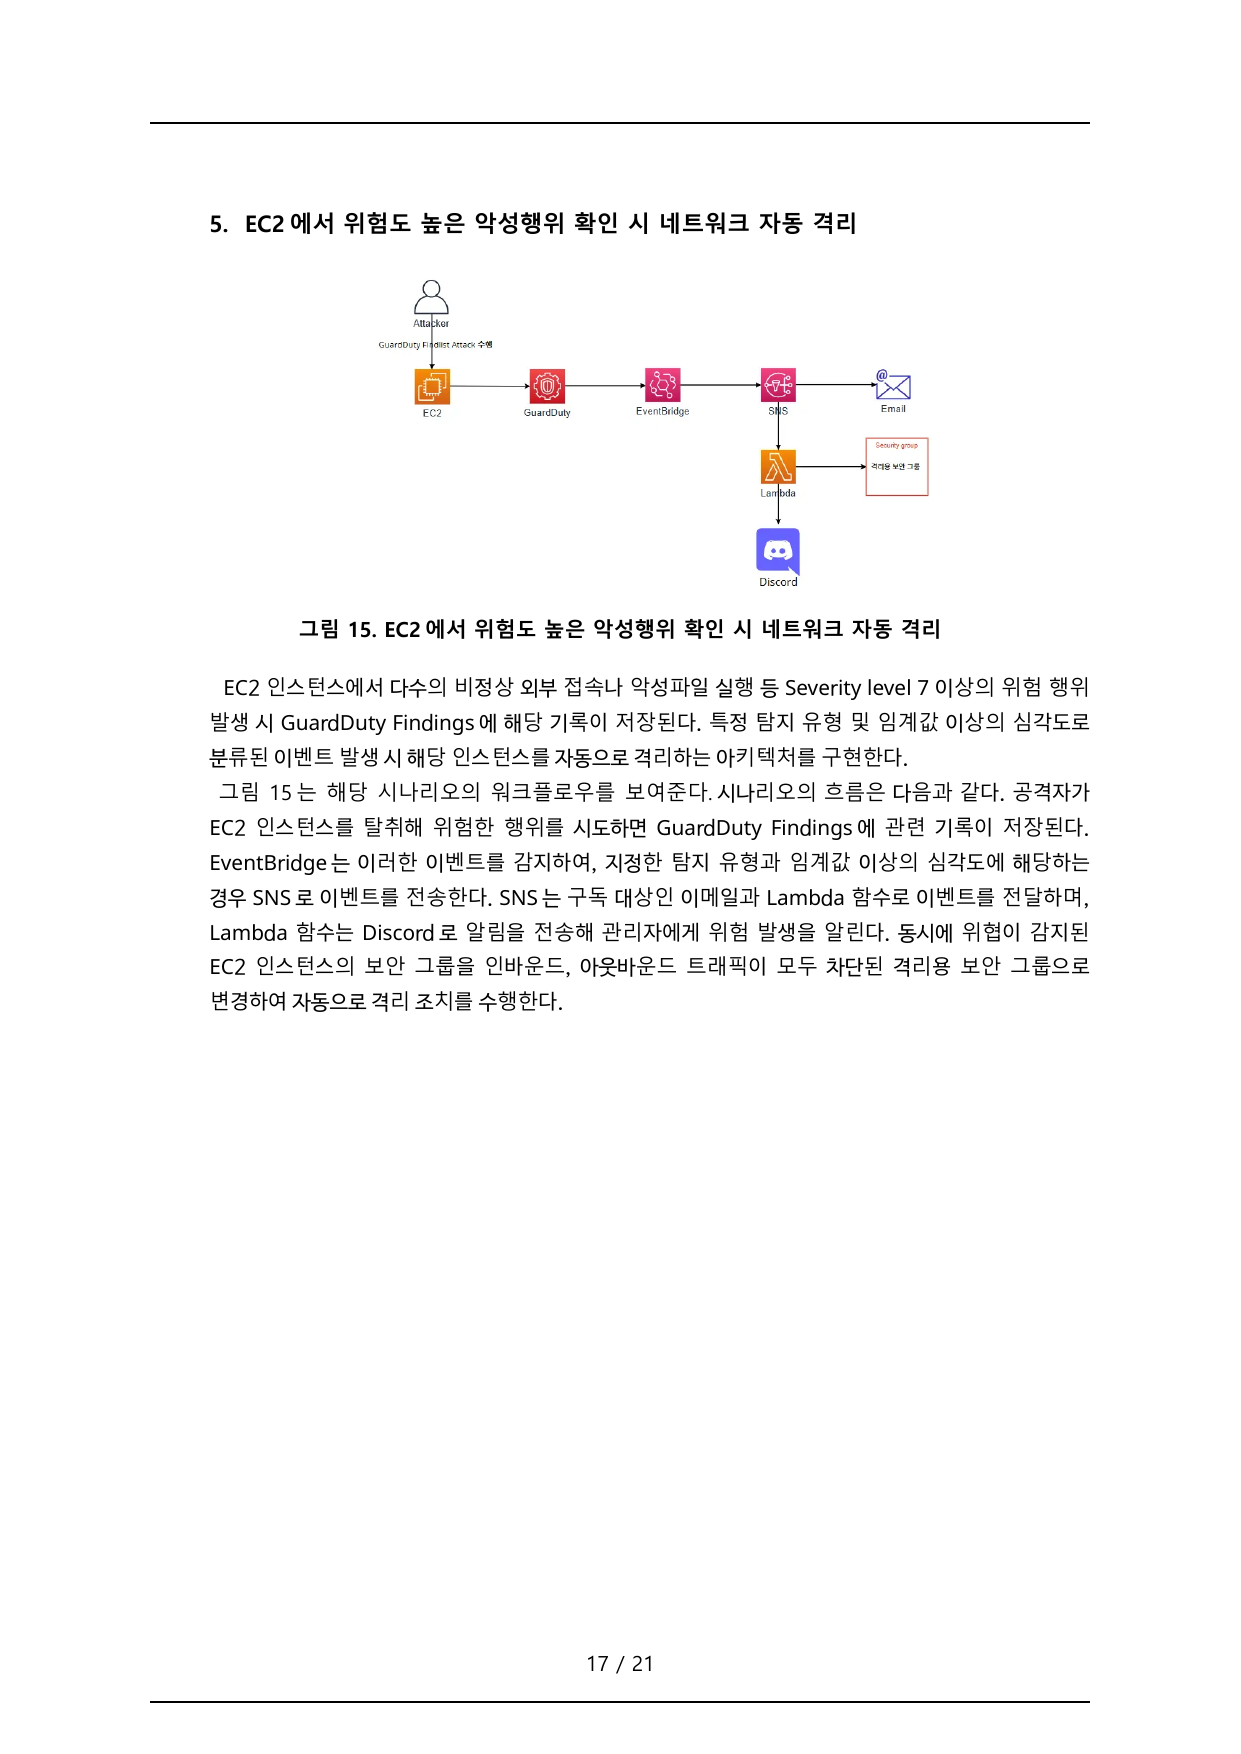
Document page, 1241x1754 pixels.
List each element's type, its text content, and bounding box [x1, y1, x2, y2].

picture [365, 263, 939, 599]
text 5. EC2에서 위험도 높은 악성행위 확인 시 네트워크 자동 격리 [209, 177, 1090, 238]
text EC2 인스턴스에서 다수의 비정상 외부 접속나 악성파일 실행 등 Severity level 7 이상의 위험 행위 발생 시 GuardDuty Findings에 해당 기록이 저장된다. 특정 탐지 유형 및 임계값 이상의 심각도로 분류된 이벤트 발생 시 해당 인스턴스를 자동으로 격리하는 아키텍처를 구현한다. 그림 15는 해당 시나리오의 워크플로우를 보여준다. 시나리오의 흐름은 다음과 같다. 공격자가 EC2 인스턴스를 탈취해 위험한 행위를 시도하면 GuardDuty Findings에 관련 기록이 저장된다. EventBridge는 이러한 이벤트를 감지하여, 지정한 탐지 유형과 임계값 이상의 심각도에 해당하는 경우 SNS로 이벤트를 전송한다. SNS는 구독 대상인 이메일과 Lambda 함수로 이벤트를 전달하며, Lambda 함수는 Discord로 알림을 전송해 관리자에게 위험 발생을 알린다. 동시에 위협이 감지된 EC2 인스턴스의 보안 그룹을 인바운드, 아웃바운드 트래픽이 모두 차단된 격리용 보안 그룹으로 변경하여 자동으로 격리 조치를 수행한다. [209, 671, 1090, 1016]
